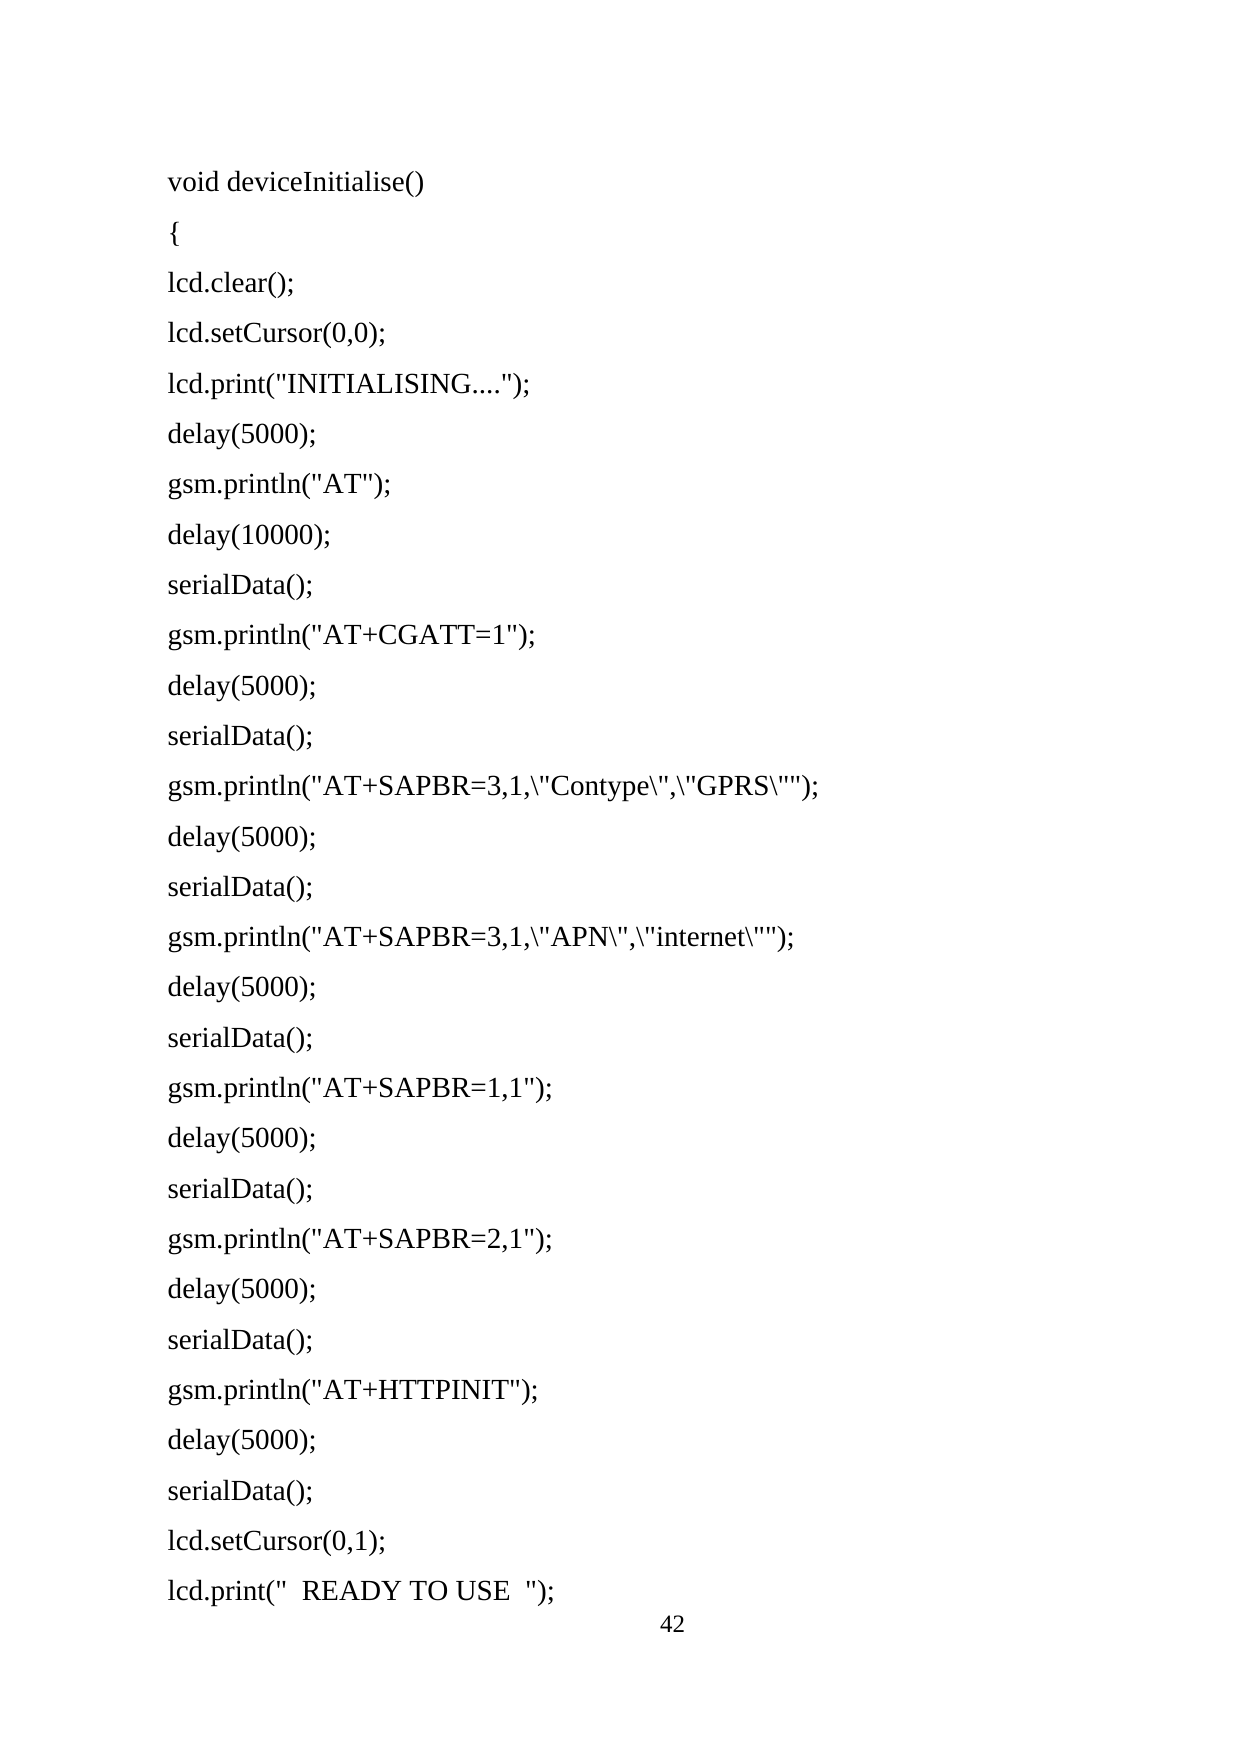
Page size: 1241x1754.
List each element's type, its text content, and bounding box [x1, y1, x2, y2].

text gsm.println("AT+SAPBR=1,1"); [167, 1070, 1068, 1104]
text serialData(); [167, 567, 1068, 601]
text delay(10000); [167, 517, 1068, 550]
text delay(5000); [167, 1271, 1068, 1305]
text delay(5000); [167, 819, 1068, 852]
text delay(5000); [167, 1121, 1068, 1154]
text serialData(); [167, 869, 1068, 902]
text delay(5000); [167, 1422, 1068, 1456]
text void deviceInitialise() [167, 164, 1068, 198]
text delay(5000); [167, 969, 1068, 1003]
text serialData(); [167, 1171, 1068, 1204]
text gsm.println("AT+SAPBR=2,1"); [167, 1221, 1068, 1255]
text gsm.println("AT+SAPBR=3,1,\"APN\",\"internet\""); [167, 919, 1068, 953]
text lcd.setCursor(0,0); [167, 316, 1068, 349]
text gsm.println("AT+SAPBR=3,1,\"Contype\",\"GPRS\""); [167, 768, 1068, 802]
text lcd.setCursor(0,1); [167, 1523, 1068, 1557]
text delay(5000); [167, 416, 1068, 450]
text delay(5000); [167, 668, 1068, 701]
text lcd.print("INITIALISING...."); [167, 366, 1068, 399]
text { [167, 215, 1068, 248]
text gsm.println("AT"); [167, 466, 1068, 500]
text gsm.println("AT+CGATT=1"); [167, 617, 1068, 651]
text lcd.print(" READY TO USE "); [167, 1573, 1068, 1607]
text serialData(); [167, 1322, 1068, 1355]
text serialData(); [167, 1473, 1068, 1506]
text lcd.clear(); [167, 265, 1068, 299]
text serialData(); [167, 718, 1068, 752]
text serialData(); [167, 1020, 1068, 1053]
text gsm.println("AT+HTTPINIT"); [167, 1372, 1068, 1406]
